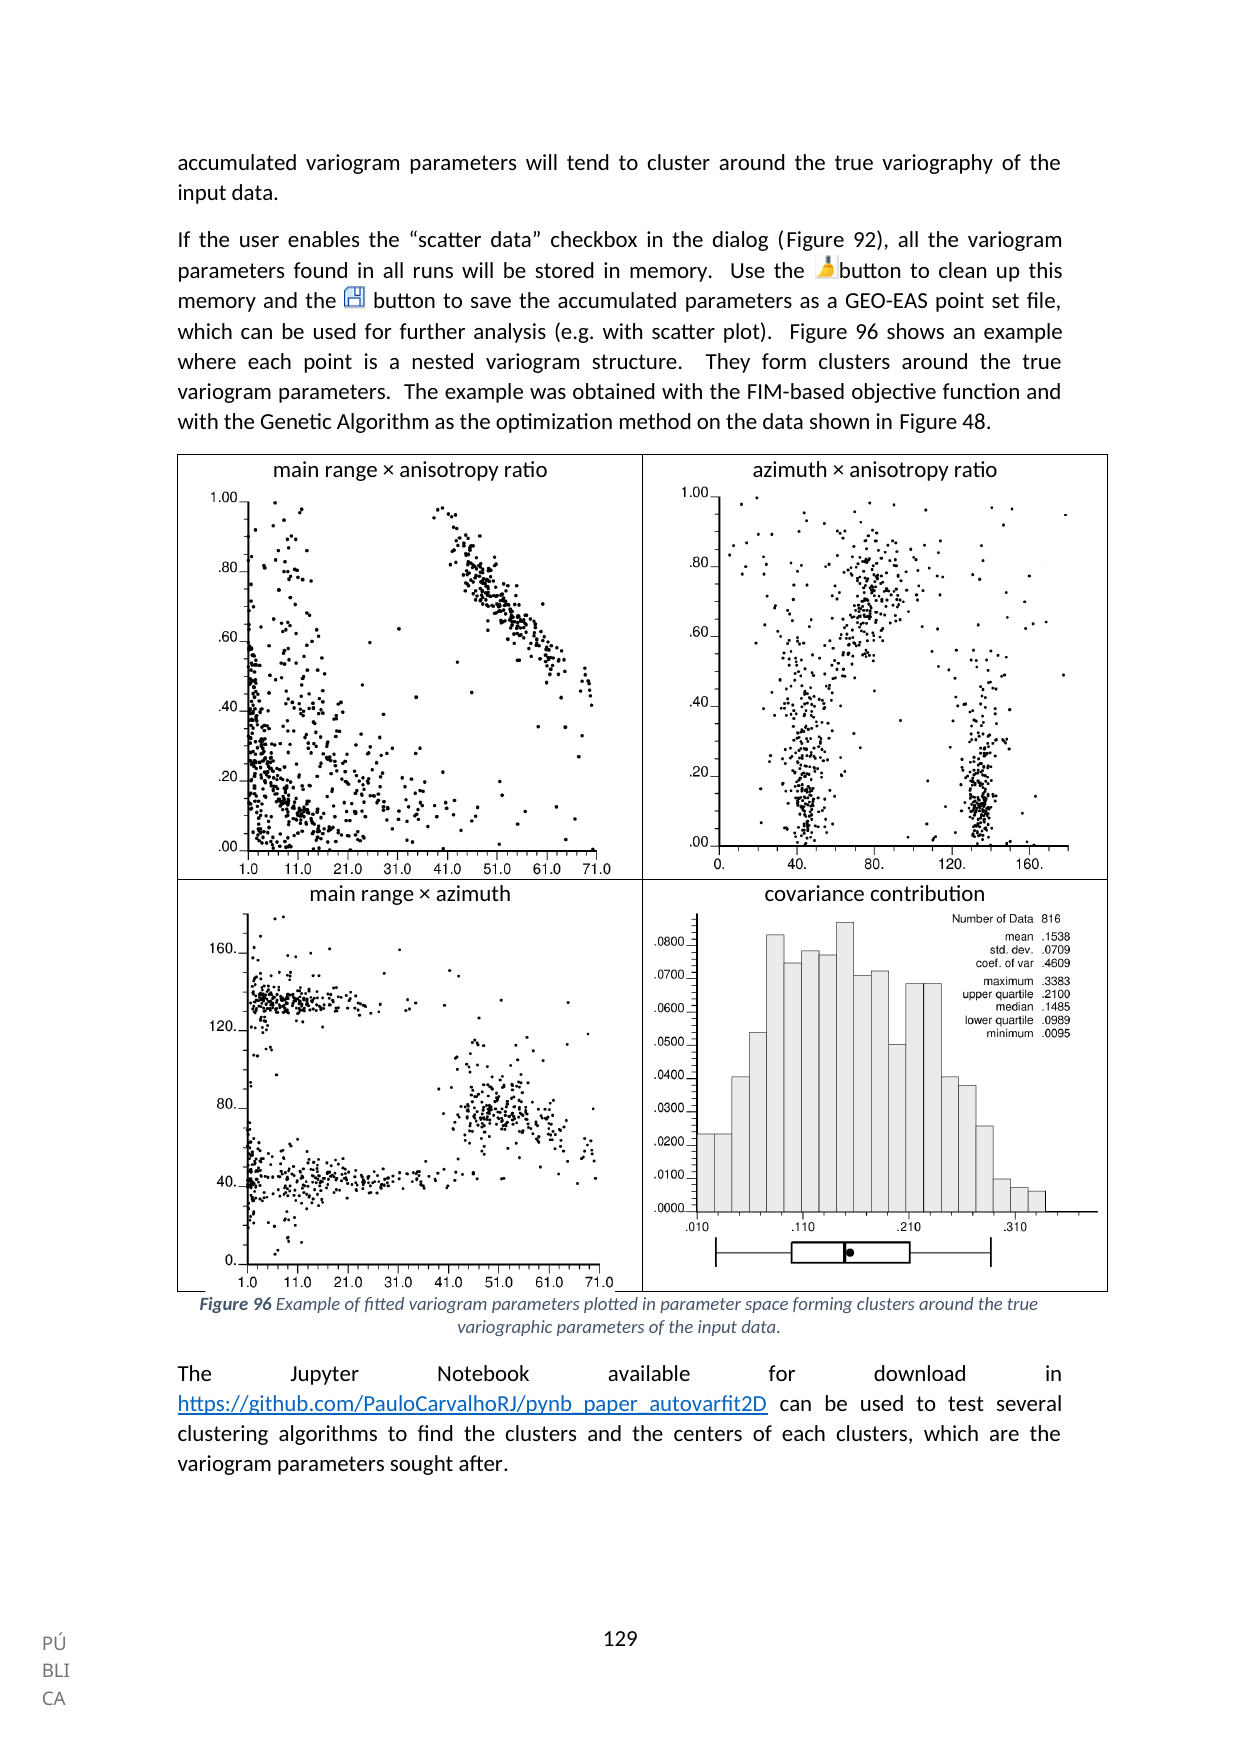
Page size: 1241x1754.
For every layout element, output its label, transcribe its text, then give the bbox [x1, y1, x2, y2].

picture [205, 483, 615, 879]
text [177, 148, 1063, 206]
table_cell main range × azimuth [178, 880, 642, 1291]
table_cell covariance contribution [643, 880, 1107, 1291]
table_header azimuth × anisotropy ratio [643, 455, 1107, 878]
picture [648, 907, 1102, 1267]
text If the user enables the “scatter data” checkbox in the dialog (Figure 91), all the variogram parameters found in all runs will be stored in memory. Use the button to clean up this memory and the button to save the accumulated parameters as a GEO-EAS point set file, which can be used for further analysis (e.g. with scatter plot). Figure 95 shows an example where each point is a nested variogram structure. They form clusters around the true variogram parameters. The example was obtained with the FIM-based objective function and with the Genetic Algorithm as the optimization method on the data shown in Figure 47. [177, 225, 1063, 435]
table_header main range × anisotropy ratio [178, 455, 642, 878]
picture [815, 255, 839, 279]
picture [205, 907, 615, 1292]
text Figure 96 Example of fitted variogram parameters plotted in parameter space forming clusters around the true variographic parameters of the input data. [177, 1292, 1063, 1338]
picture [679, 483, 1071, 871]
picture [344, 286, 366, 309]
text The Jupyter Notebook available for download in https://github.com/PauloCarvalhoRJ/pynb_paper_autovarfit2D can be used to test several clustering algorithms to find the clusters and the centers of each clusters, which are the variogram parameters sought after. [177, 1359, 1063, 1478]
